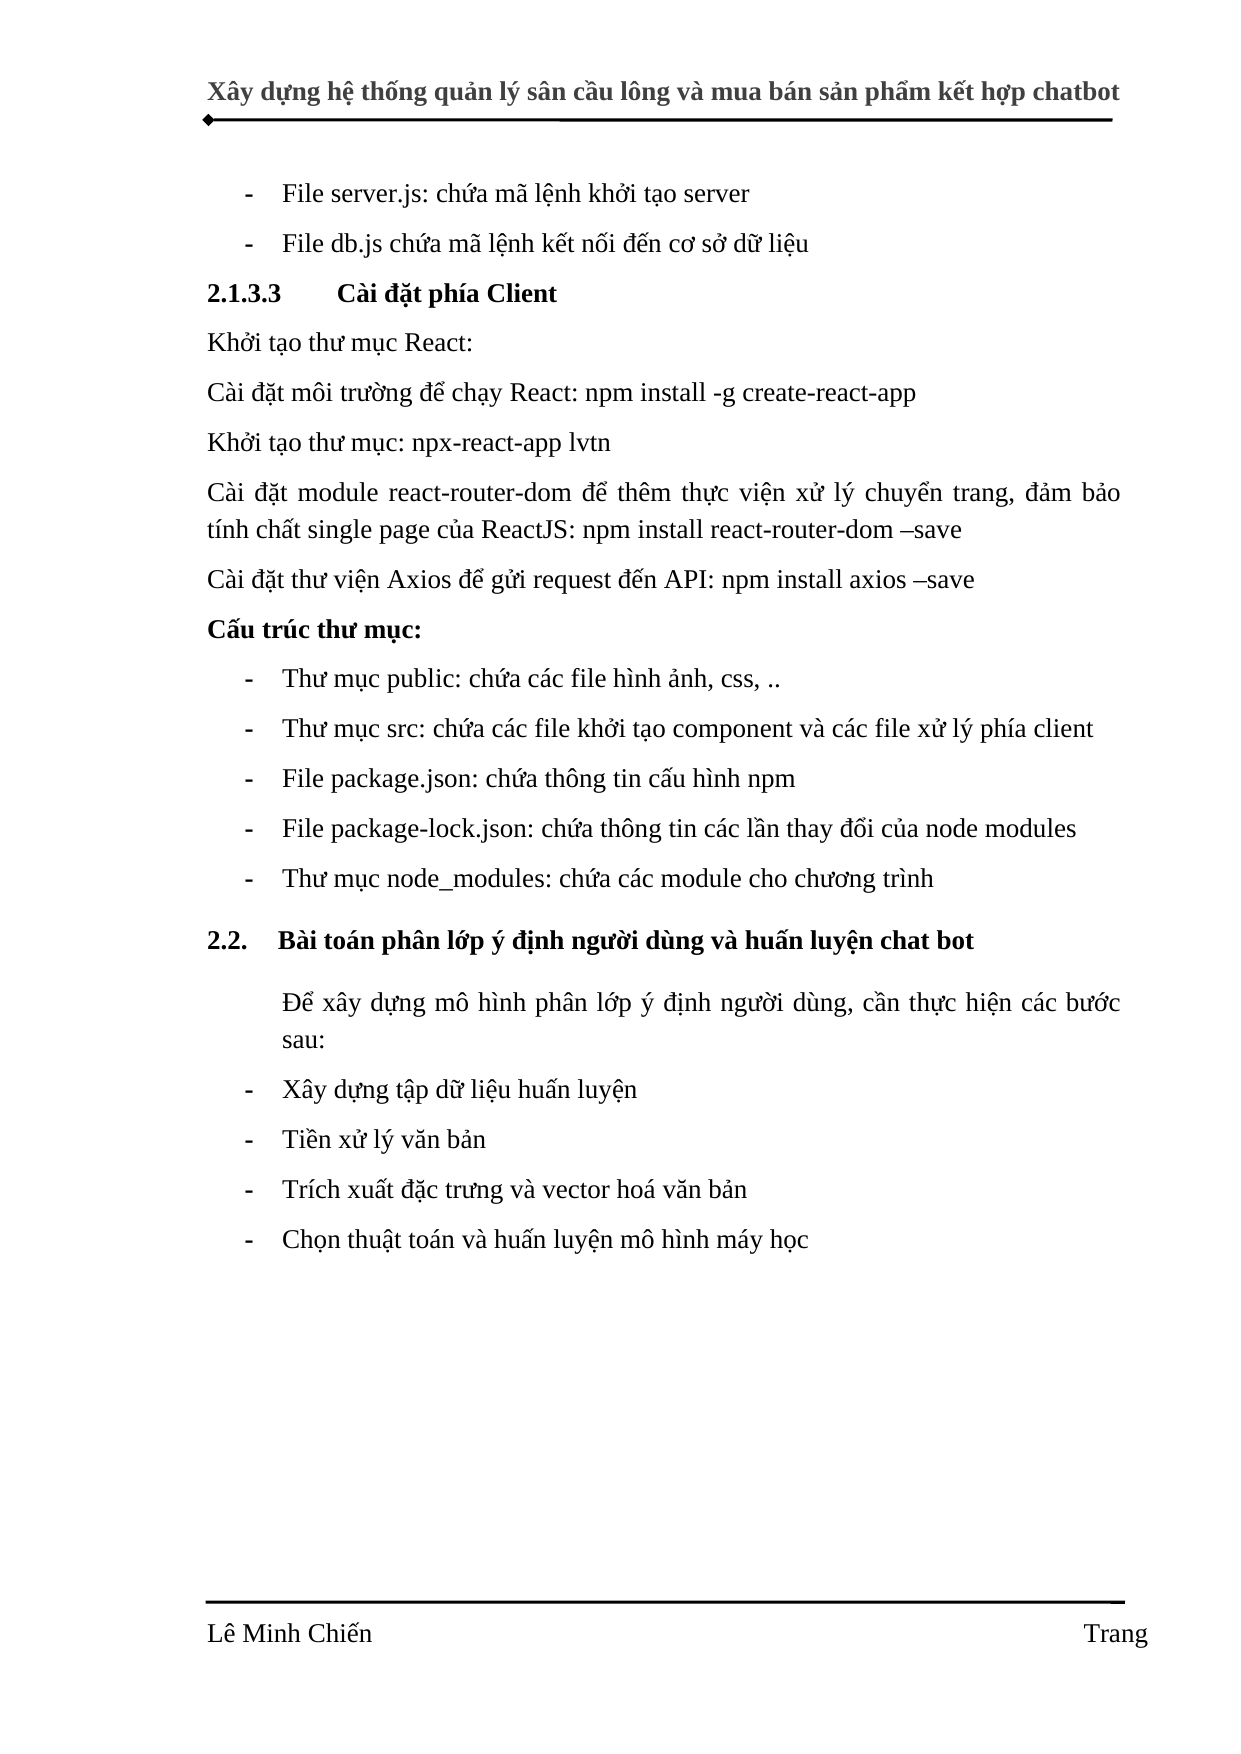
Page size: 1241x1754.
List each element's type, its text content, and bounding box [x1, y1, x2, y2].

text Cài đặt thư viện Axios để gửi request đến API: npm install axios –save [207, 563, 1122, 594]
list Tiền xử lý văn bản [244, 1123, 1122, 1154]
list Trích xuất đặc trưng và vector hoá văn bản [244, 1173, 1122, 1204]
list Thư mục public: chứa các file hình ảnh, css, .. [244, 663, 1122, 694]
text Cài đặt phía Client [207, 277, 1122, 308]
text Bài toán phân lớp ý định người dùng và huấn luyện chat bot [207, 924, 1122, 955]
list File db.js chứa mã lệnh kết nối đến cơ sở dữ liệu [244, 227, 1122, 258]
text Khởi tạo thư mục: npx-react-app lvtn [207, 426, 1122, 457]
text Cài đặt môi trường để chạy React: npm install -g create-react-app [207, 376, 1122, 407]
list Chọn thuật toán và huấn luyện mô hình máy học [244, 1223, 1122, 1254]
text Để xây dựng mô hình phân lớp ý định người dùng, cần thực hiện các bước sau: [282, 986, 1122, 1055]
text Khởi tạo thư mục React: [207, 327, 1122, 358]
list Xây dựng tập dữ liệu huấn luyện [244, 1073, 1122, 1104]
list File package-lock.json: chứa thông tin các lần thay đổi của node modules [244, 812, 1122, 843]
list File server.js: chứa mã lệnh khởi tạo server [244, 177, 1122, 208]
list Thư mục src: chứa các file khởi tạo component và các file xử lý phía client [244, 712, 1122, 743]
list Thư mục node_modules: chứa các module cho chương trình [244, 862, 1122, 893]
list File package.json: chứa thông tin cấu hình npm [244, 762, 1122, 793]
text Cấu trúc thư mục: [207, 613, 1122, 644]
text Cài đặt module react-router-dom để thêm thực viện xử lý chuyển trang, đảm bảo tính chất single page của ReactJS: npm install react-router-dom –save [207, 476, 1122, 544]
